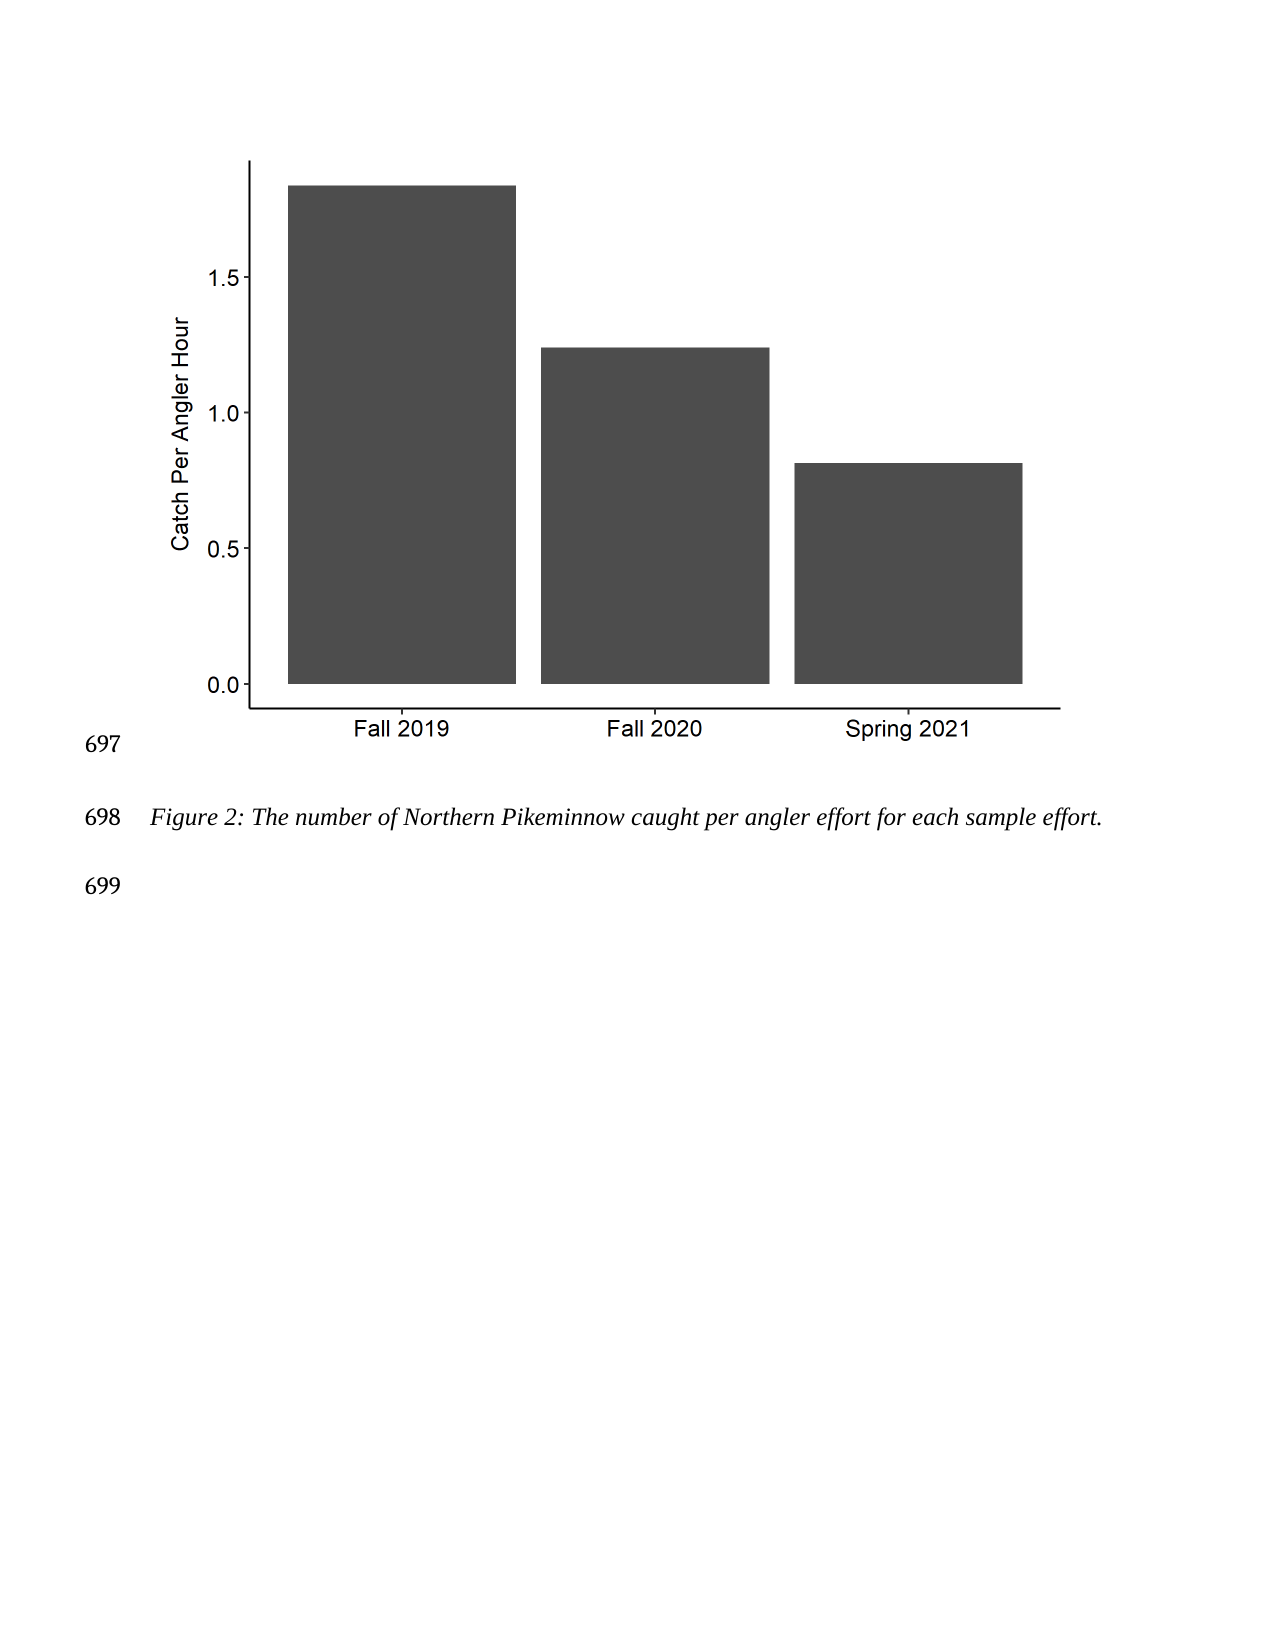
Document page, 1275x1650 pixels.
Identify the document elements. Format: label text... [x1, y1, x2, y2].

picture [168, 150, 1072, 752]
text Figure 2: The number of Northern Pikeminnow caught per angler effort for each sample effort. [150, 802, 1125, 830]
